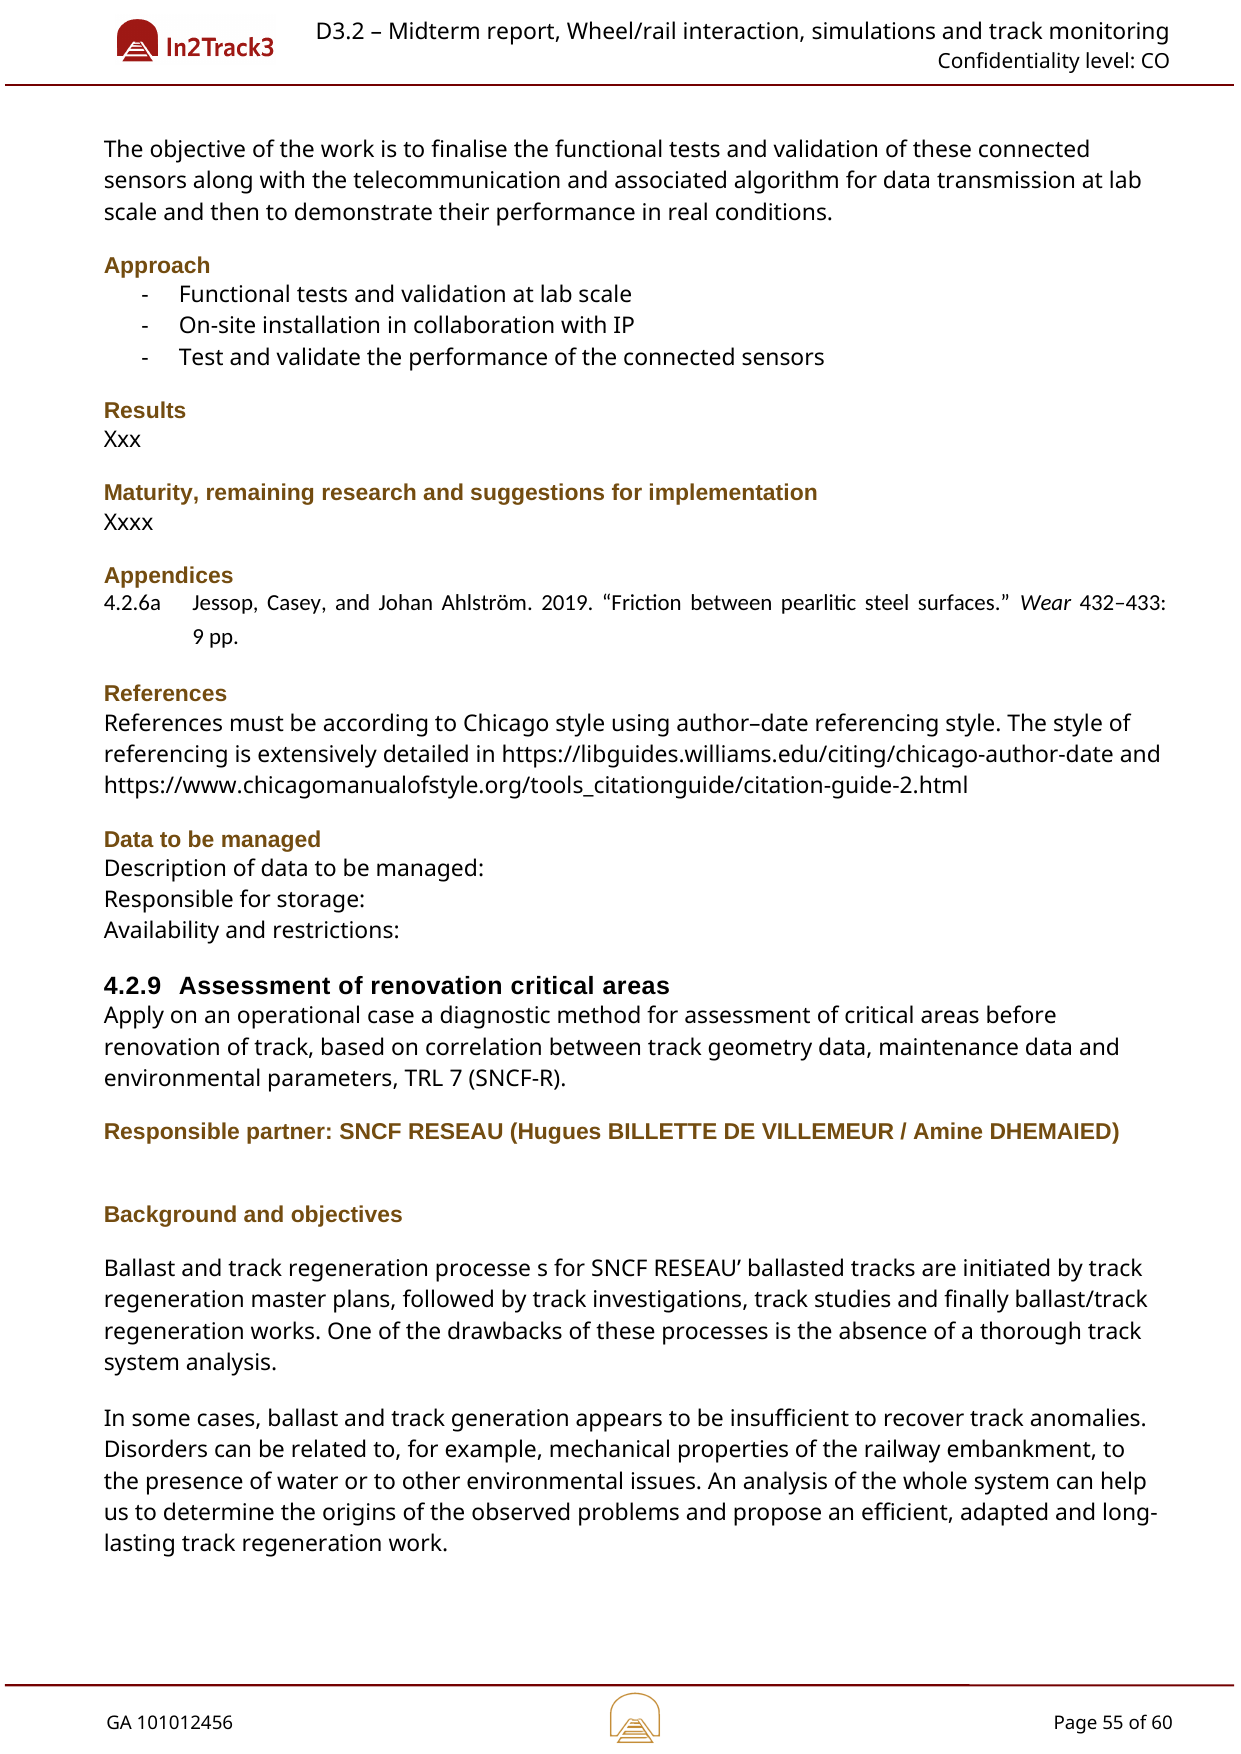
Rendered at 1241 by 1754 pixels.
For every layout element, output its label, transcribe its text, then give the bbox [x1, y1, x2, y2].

text Apply on an operational case a diagnostic method for assessment of critical areas before renovation of track, based on correlation between track geometry data, maintenance data and environmental parameters, TRL 7 (SNCF-R). [103, 999, 1167, 1093]
list Test and validate the performance of the connected sensors [141, 341, 1167, 372]
subtitle References [103, 680, 1167, 707]
text Responsible for storage: [103, 883, 1167, 914]
subtitle Results [103, 397, 1167, 423]
subtitle Background and objectives [103, 1201, 1167, 1227]
list Functional tests and validation at lab scale [141, 278, 1167, 309]
subtitle Ballast and track regeneration processe s for SNCF RESEAU’ ballasted tracks are initiated by track regeneration master plans, followed by track investigations, track studies and finally ballast/track regeneration works. One of the drawbacks of these processes is the absence of a thorough track system analysis. [103, 1252, 1167, 1377]
picture [114, 14, 276, 65]
subtitle Maturity, remaining research and suggestions for implementation [103, 479, 1167, 506]
text Availability and restrictions: [103, 914, 1167, 946]
text The objective of the work is to finalise the functional tests and validation of these connected sensors along with the telecommunication and associated algorithm for data transmission at lab scale and then to demonstrate their performance in real conditions. [103, 133, 1167, 227]
list On-site installation in collaboration with IP [141, 309, 1167, 341]
subtitle Responsible partner: SNCF RESEAU (Hugues BILLETTE DE VILLEMEUR / Amine DHEMAIED) [103, 1118, 1167, 1144]
list 4.2.6a Jessop, Casey, and Johan Ahlström. 2019. “Friction between pearlitic steel surfaces.” Wear 432–433: 9 pp. [103, 588, 1167, 650]
text Xxx [103, 423, 1167, 454]
subtitle Assessment of renovation critical areas [103, 971, 1167, 999]
subtitle In some cases, ballast and track generation appears to be insufficient to recover track anomalies. Disorders can be related to, for example, mechanical properties of the railway embankment, to the presence of water or to other environmental issues. An analysis of the whole system can help us to determine the origins of the observed problems and propose an efficient, adapted and long-lasting track regeneration work. [103, 1402, 1167, 1558]
subtitle Approach [103, 252, 1167, 278]
text References must be according to Chicago style using author–date referencing style. The style of referencing is extensively detailed in https://libguides.williams.edu/citing/chicago-author-date and https://www.chicagomanualofstyle.org/tools_citationguide/citation-guide-2.html [103, 707, 1167, 801]
text Xxxx [103, 506, 1167, 537]
text Description of data to be managed: [103, 852, 1167, 883]
subtitle Data to be managed [103, 826, 1167, 852]
subtitle Appendices [103, 562, 1167, 588]
